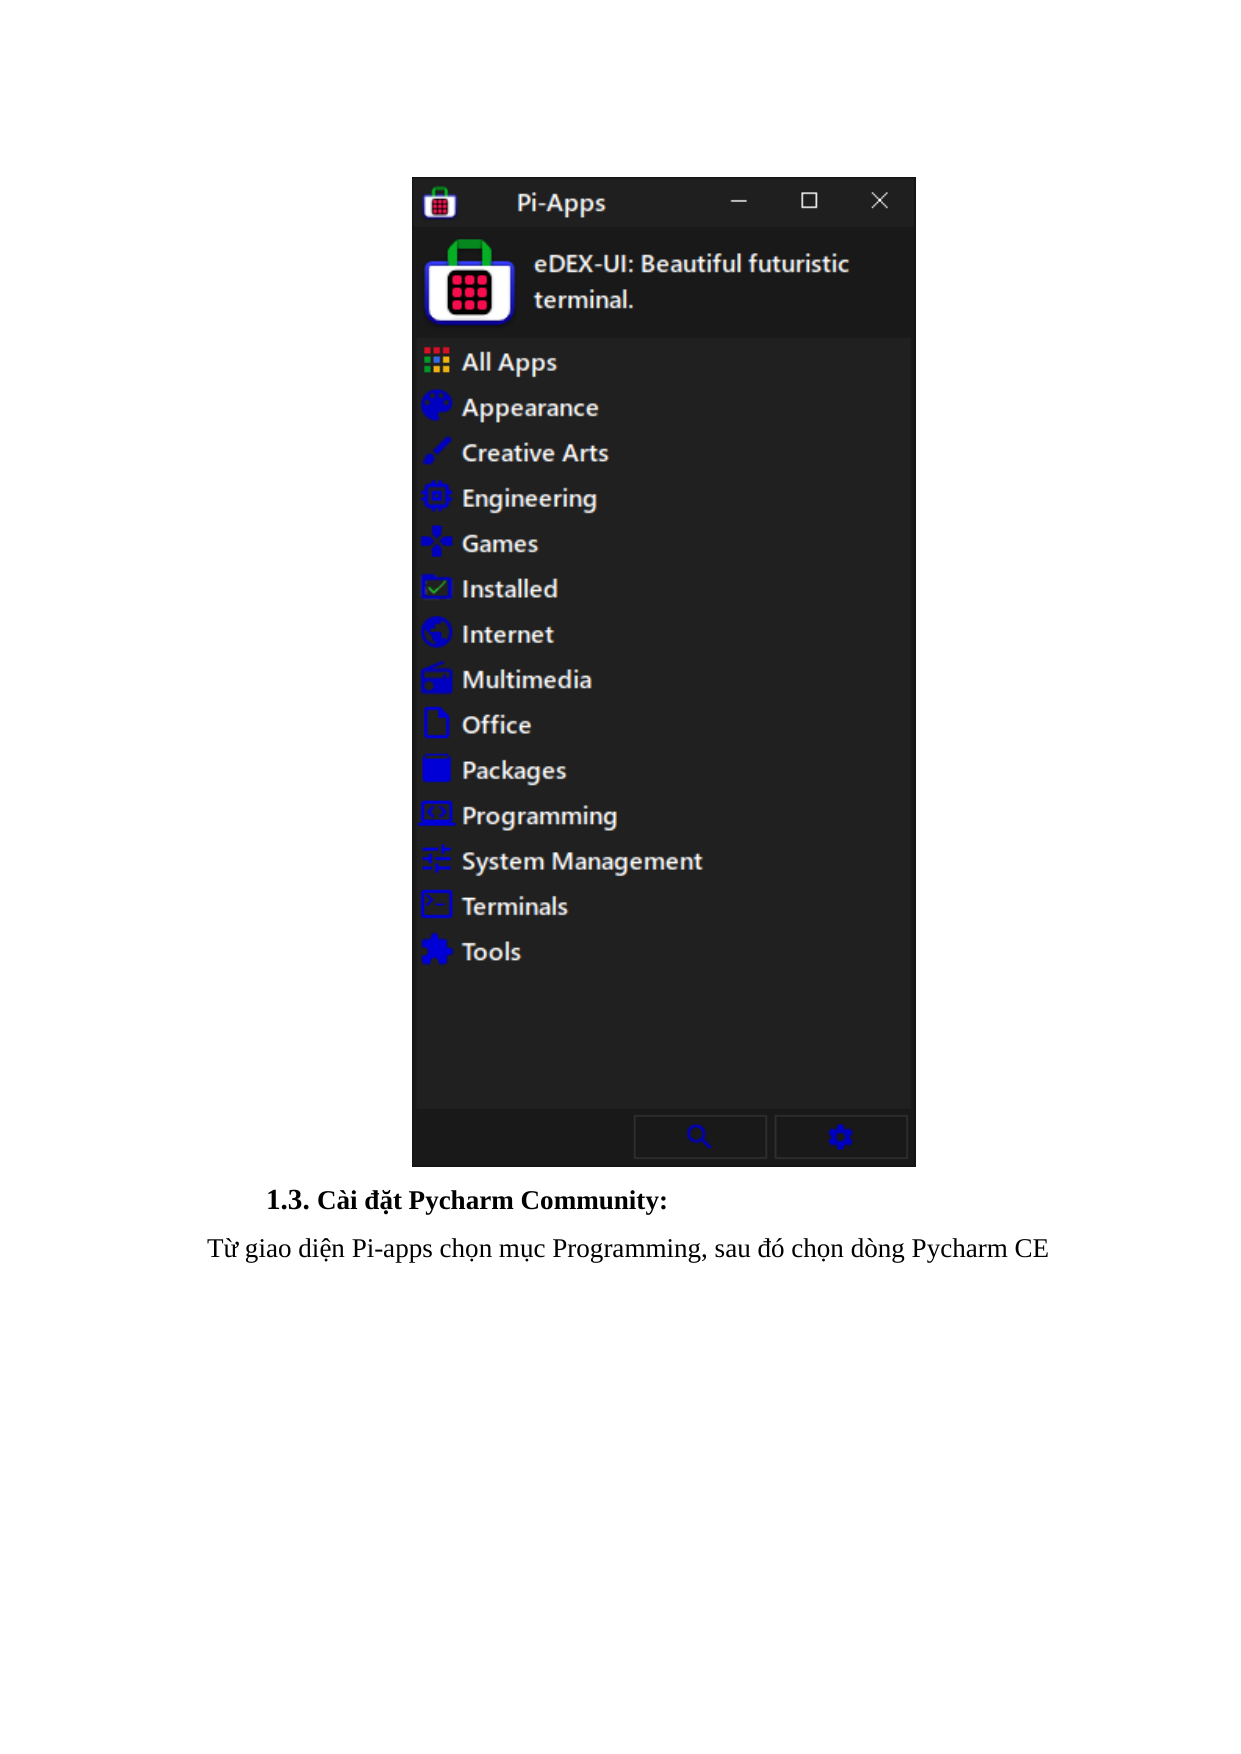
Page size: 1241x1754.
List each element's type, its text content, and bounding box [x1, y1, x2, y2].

picture [412, 177, 916, 1167]
subtitle Cài đặt Pycharm Community: [266, 1182, 1122, 1215]
text Từ giao diện Pi-apps chọn mục Programming, sau đó chọn dòng Pycharm CE [207, 1232, 1122, 1263]
